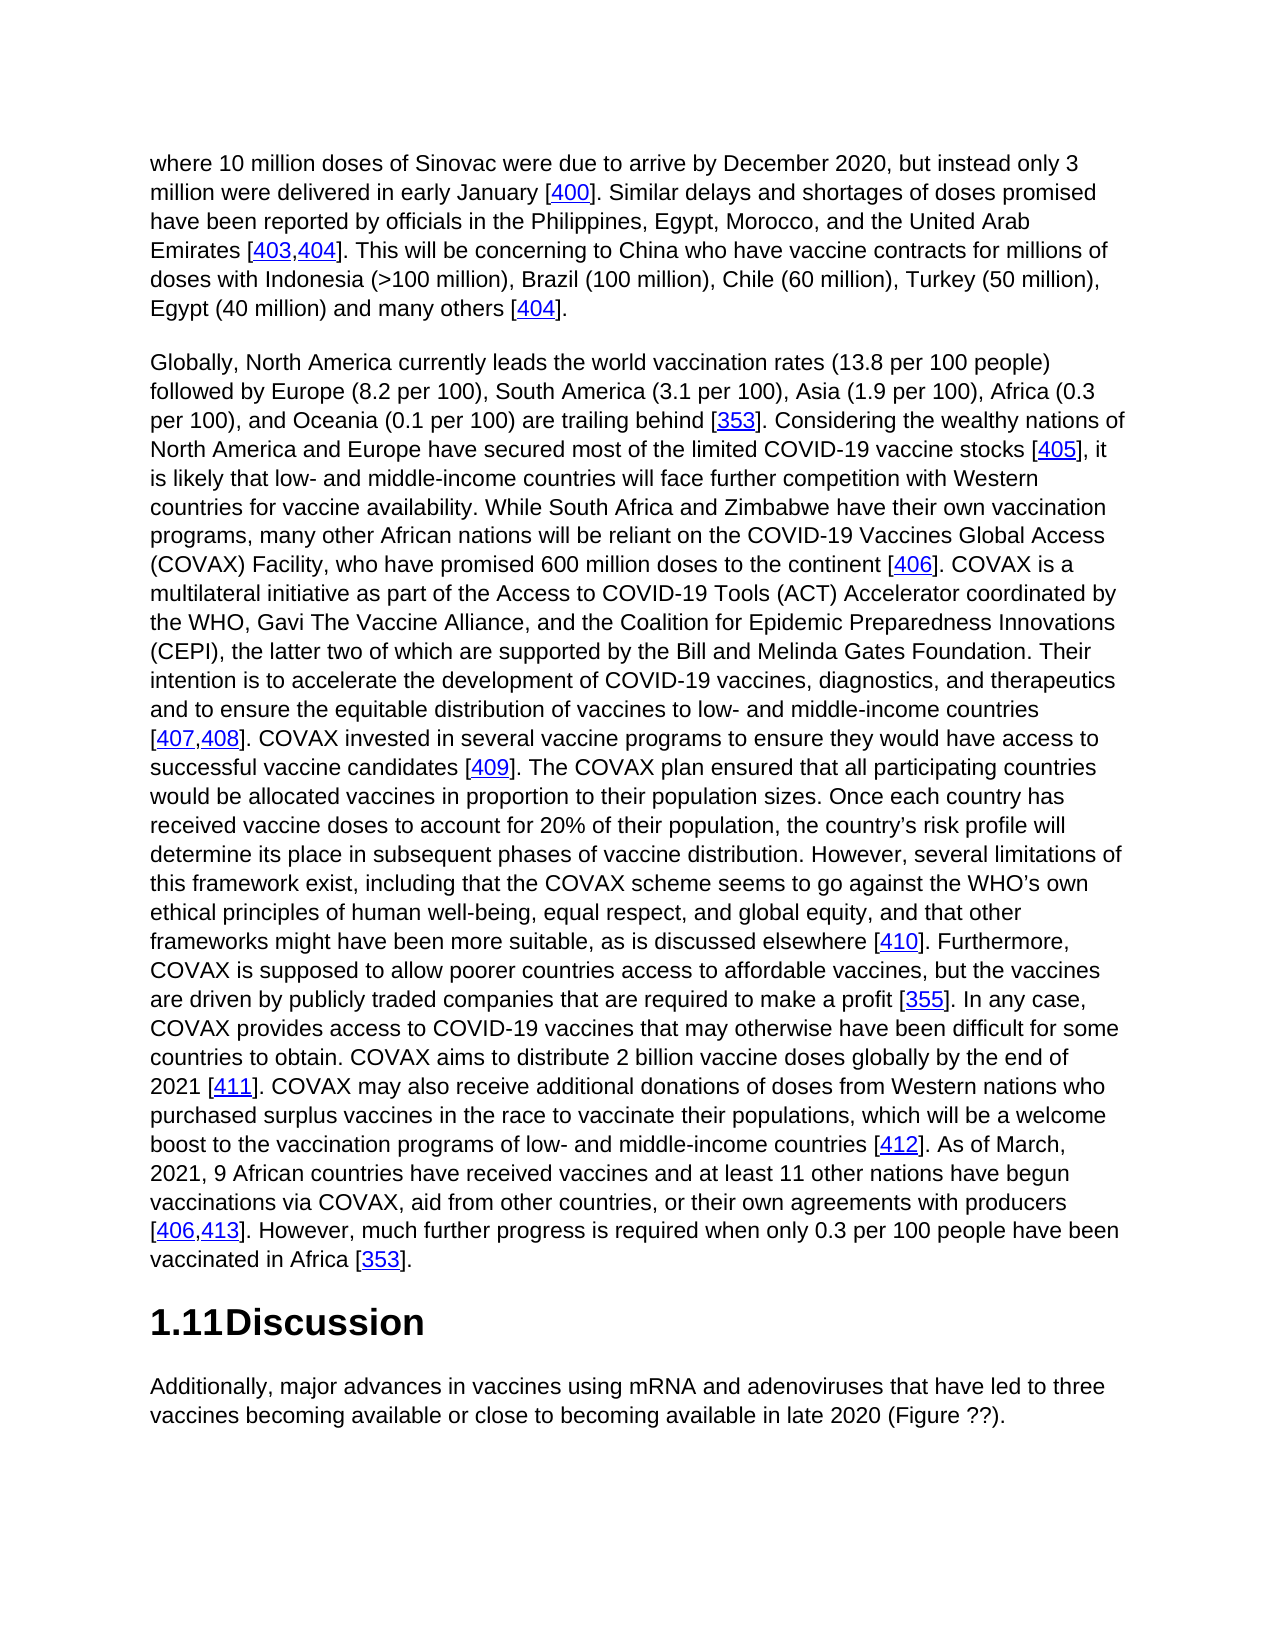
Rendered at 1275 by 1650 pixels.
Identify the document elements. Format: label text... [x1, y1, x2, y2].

text Globally, North America currently leads the world vaccination rates (13.8 per 100 people) followed by Europe (8.2 per 100), South America (3.1 per 100), Asia (1.9 per 100), Africa (0.3 per 100), and Oceania (0.1 per 100) are trailing behind [353]. Considering the wealthy nations of North America and Europe have secured most of the limited COVID-19 vaccine stocks [405], it is likely that low- and middle-income countries will face further competition with Western countries for vaccine availability. While South Africa and Zimbabwe have their own vaccination programs, many other African nations will be reliant on the COVID-19 Vaccines Global Access (COVAX) Facility, who have promised 600 million doses to the continent [406]. COVAX is a multilateral initiative as part of the Access to COVID-19 Tools (ACT) Accelerator coordinated by the WHO, Gavi The Vaccine Alliance, and the Coalition for Epidemic Preparedness Innovations (CEPI), the latter two of which are supported by the Bill and Melinda Gates Foundation. Their intention is to accelerate the development of COVID-19 vaccines, diagnostics, and therapeutics and to ensure the equitable distribution of vaccines to low- and middle-income countries [407,408]. COVAX invested in several vaccine programs to ensure they would have access to successful vaccine candidates [409]. The COVAX plan ensured that all participating countries would be allocated vaccines in proportion to their population sizes. Once each country has received vaccine doses to account for 20% of their population, the country’s risk profile will determine its place in subsequent phases of vaccine distribution. However, several limitations of this framework exist, including that the COVAX scheme seems to go against the WHO’s own ethical principles of human well-being, equal respect, and global equity, and that other frameworks might have been more suitable, as is discussed elsewhere [410]. Furthermore, COVAX is supposed to allow poorer countries access to affordable vaccines, but the vaccines are driven by publicly traded companies that are required to make a profit [355]. In any case, COVAX provides access to COVID-19 vaccines that may otherwise have been difficult for some countries to obtain. COVAX aims to distribute 2 billion vaccine doses globally by the end of 2021 [411]. COVAX may also receive additional donations of doses from Western nations who purchased surplus vaccines in the race to vaccinate their populations, which will be a welcome boost to the vaccination programs of low- and middle-income countries [412]. As of March, 2021, 9 African countries have received vaccines and at least 11 other nations have begun vaccinations via COVAX, aid from other countries, or their own agreements with producers [406,413]. However, much further progress is required when only 0.3 per 100 people have been vaccinated in Africa [353]. [150, 349, 1125, 1273]
subtitle 1.11 Discussion [150, 1300, 1125, 1343]
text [150, 150, 1125, 321]
text Additionally, major advances in vaccines using mRNA and adenoviruses that have led to three vaccines becoming available or close to becoming available in late 2020 (Figure ??). [150, 1373, 1125, 1428]
